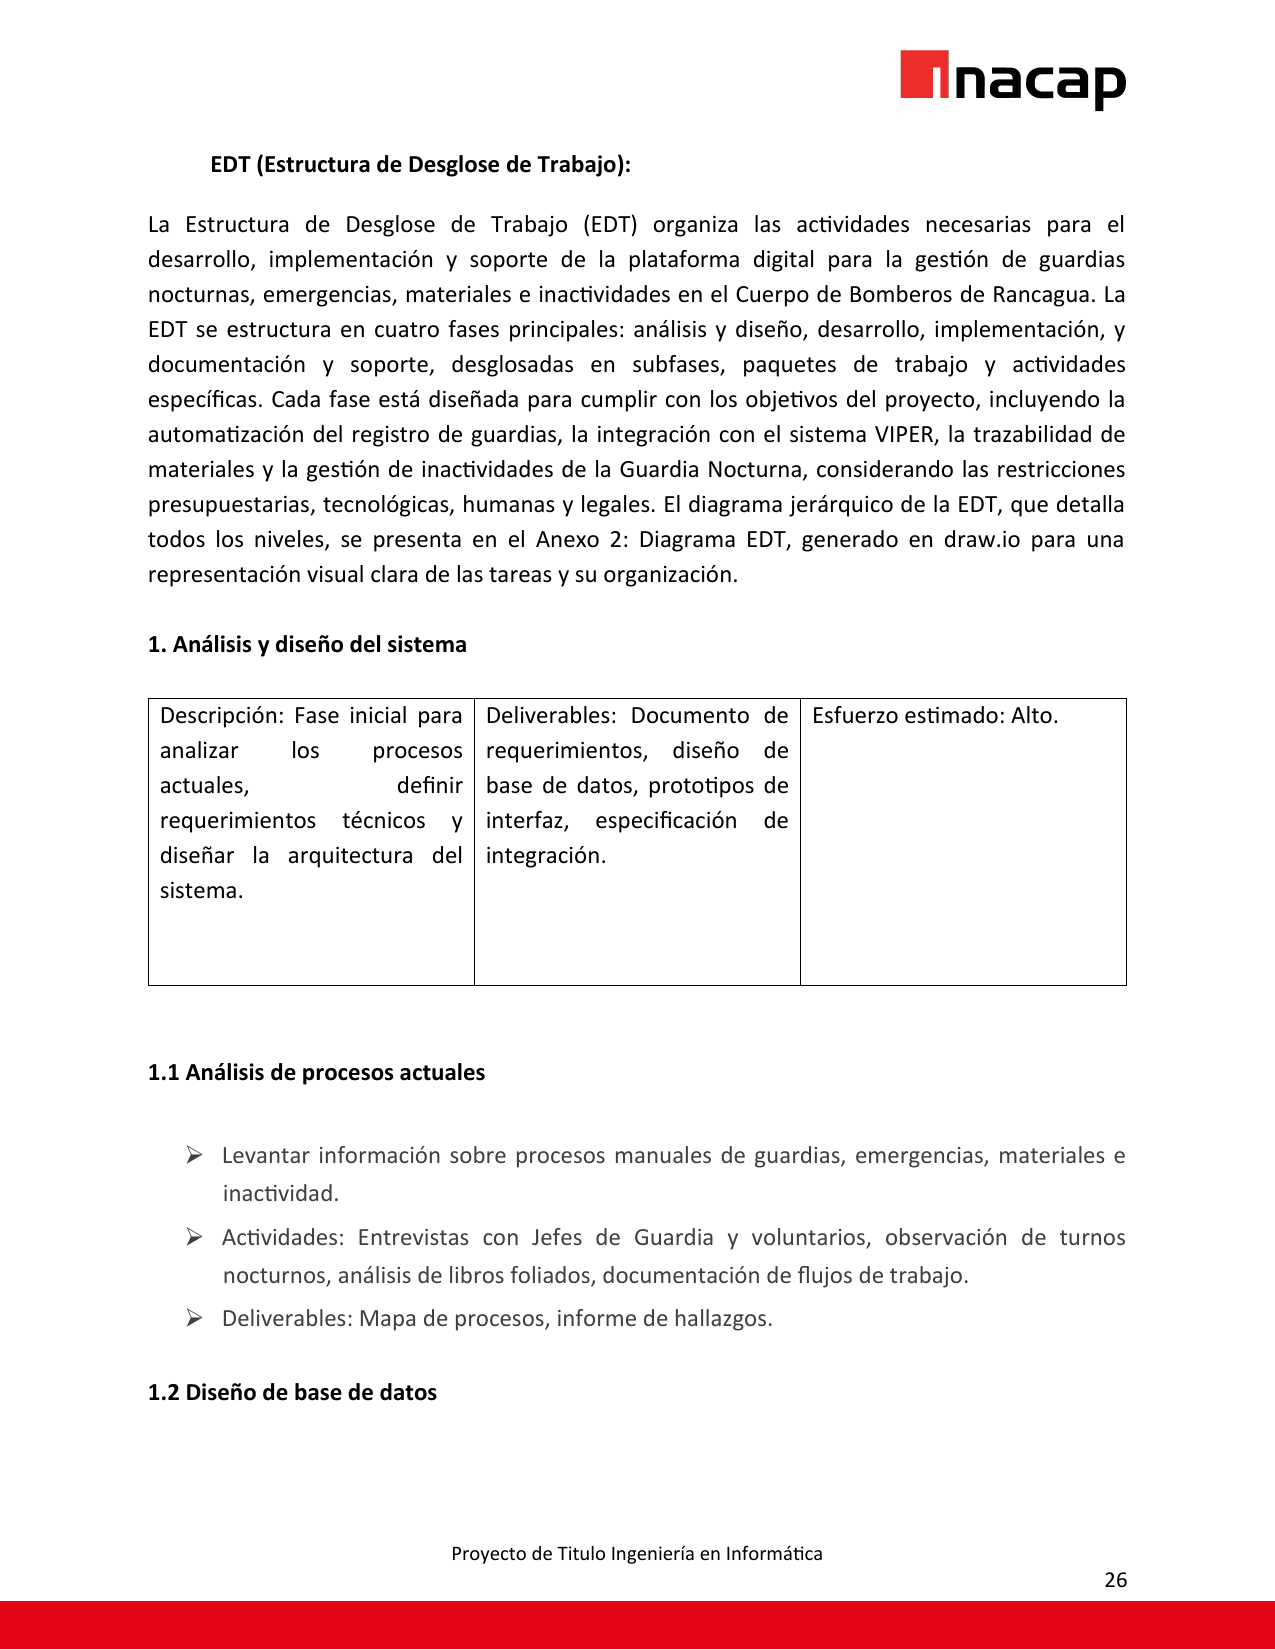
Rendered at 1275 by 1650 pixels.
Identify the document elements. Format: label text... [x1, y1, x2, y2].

table_header Deliverables: Documento de requerimientos, diseño de base de datos, prototipos de interfaz, especificación de integración. [475, 699, 800, 985]
text La Estructura de Desglose de Trabajo (EDT) organiza las actividades necesarias para el desarrollo, implementación y soporte de la plataforma digital para la gestión de guardias nocturnas, emergencias, materiales e inactividades en el Cuerpo de Bomberos de Rancagua. La EDT se estructura en cuatro fases principales: análisis y diseño, desarrollo, implementación, y documentación y soporte, desglosadas en subfases, paquetes de trabajo y actividades específicas. Cada fase está diseñada para cumplir con los objetivos del proyecto, incluyendo la automatización del registro de guardias, la integración con el sistema VIPER, la trazabilidad de materiales y la gestión de inactividades de la Guardia Nocturna, considerando las restricciones presupuestarias, tecnológicas, humanas y legales. El diagrama jerárquico de la EDT, que detalla todos los niveles, se presenta en el Anexo 2: Diagrama EDT, generado en draw.io para una representación visual clara de las tareas y su organización. [148, 208, 1127, 588]
list Actividades: Entrevistas con Jefes de Guardia y voluntarios, observación de turnos nocturnos, análisis de libros foliados, documentación de flujos de trabajo. [185, 1208, 1127, 1290]
text 1.2 Diseño de base de datos [148, 1376, 1127, 1407]
list Levantar información sobre procesos manuales de guardias, emergencias, materiales e inactividad. [185, 1126, 1127, 1208]
picture [884, 46, 1128, 112]
text 1.1 Análisis de procesos actuales [148, 1056, 1127, 1087]
list Deliverables: Mapa de procesos, informe de hallazgos. [185, 1290, 1127, 1341]
table_header Esfuerzo estimado: Alto. [801, 699, 1126, 985]
text 1. Análisis y diseño del sistema [148, 628, 1127, 658]
text EDT (Estructura de Desglose de Trabajo): [210, 148, 1065, 178]
table_header Descripción: Fase inicial para analizar los procesos actuales, definir requerimientos técnicos y diseñar la arquitectura del sistema. [149, 699, 474, 985]
